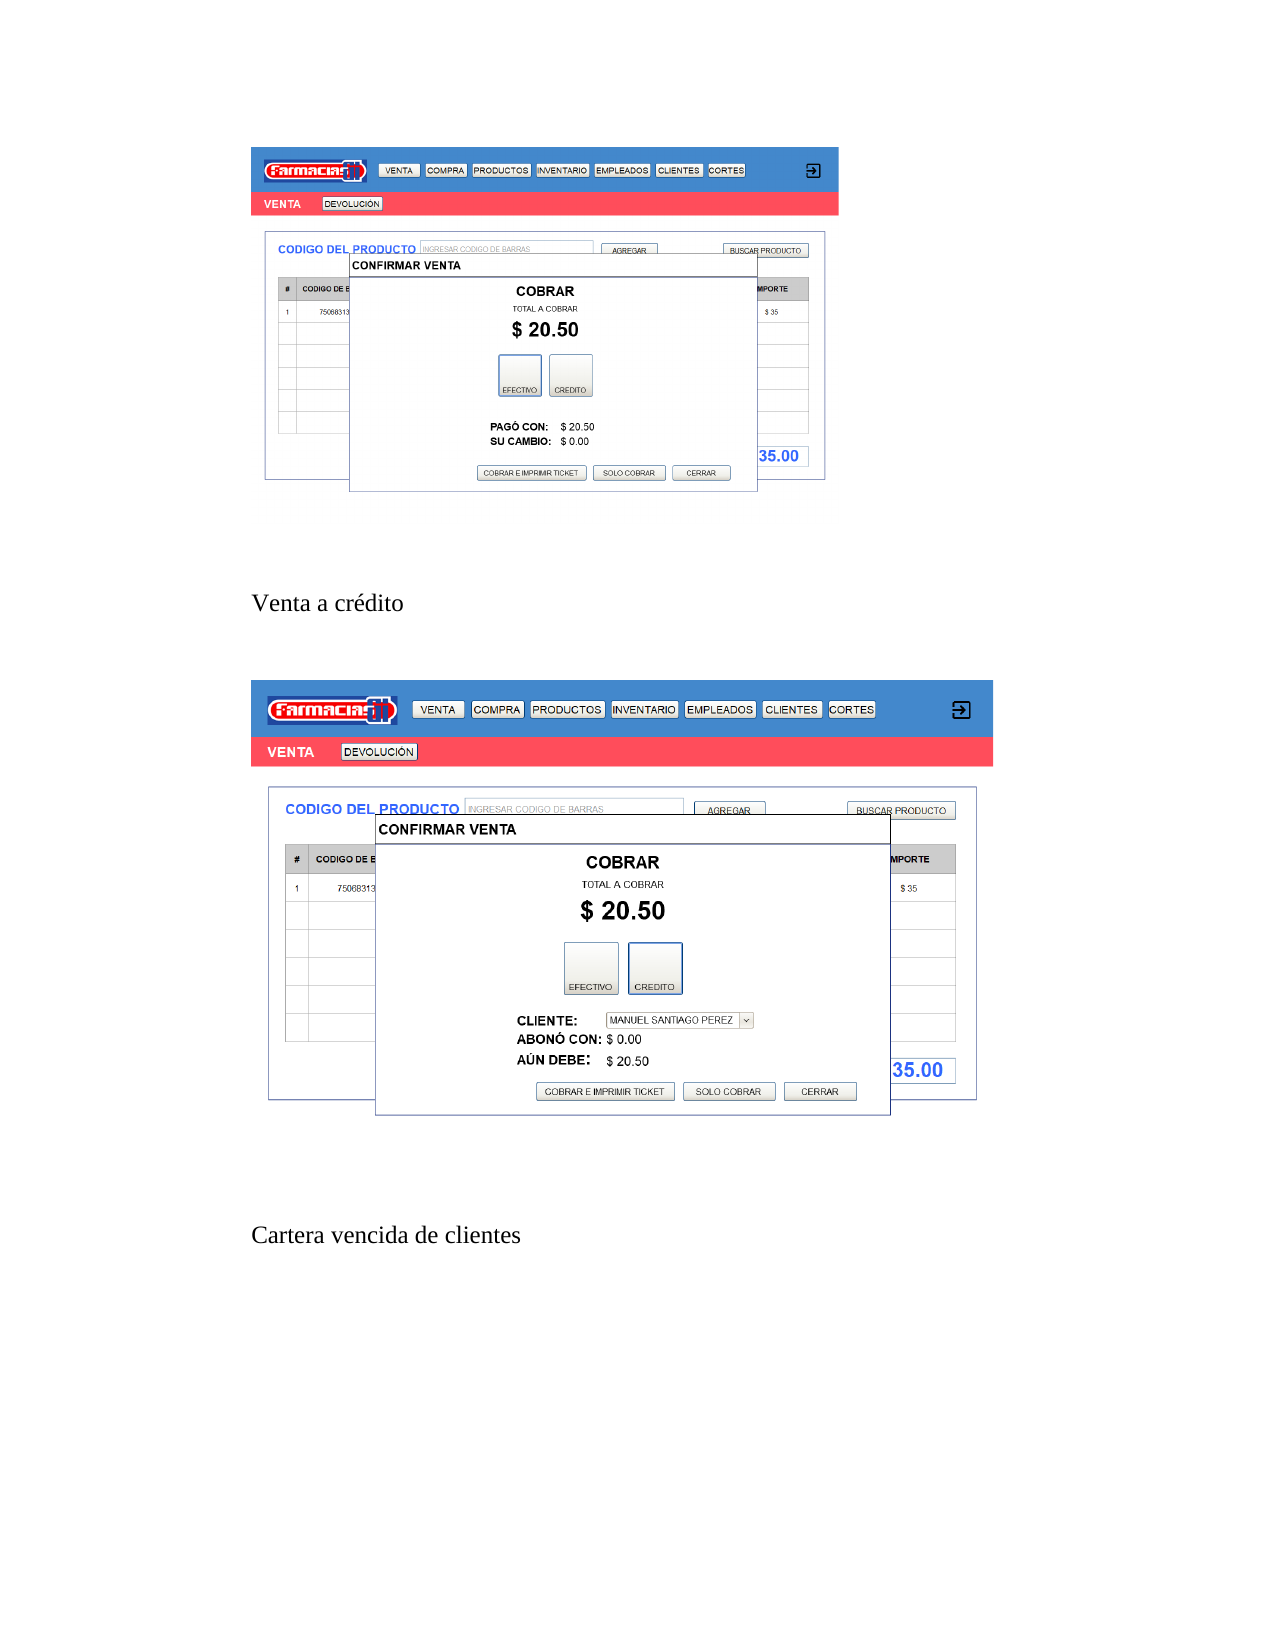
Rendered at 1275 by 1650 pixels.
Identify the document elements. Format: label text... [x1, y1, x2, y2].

picture [251, 680, 994, 1156]
text Cartera vencida de clientes [177, 1220, 1098, 1248]
picture [251, 147, 839, 524]
text Venta a crédito [177, 588, 1098, 616]
